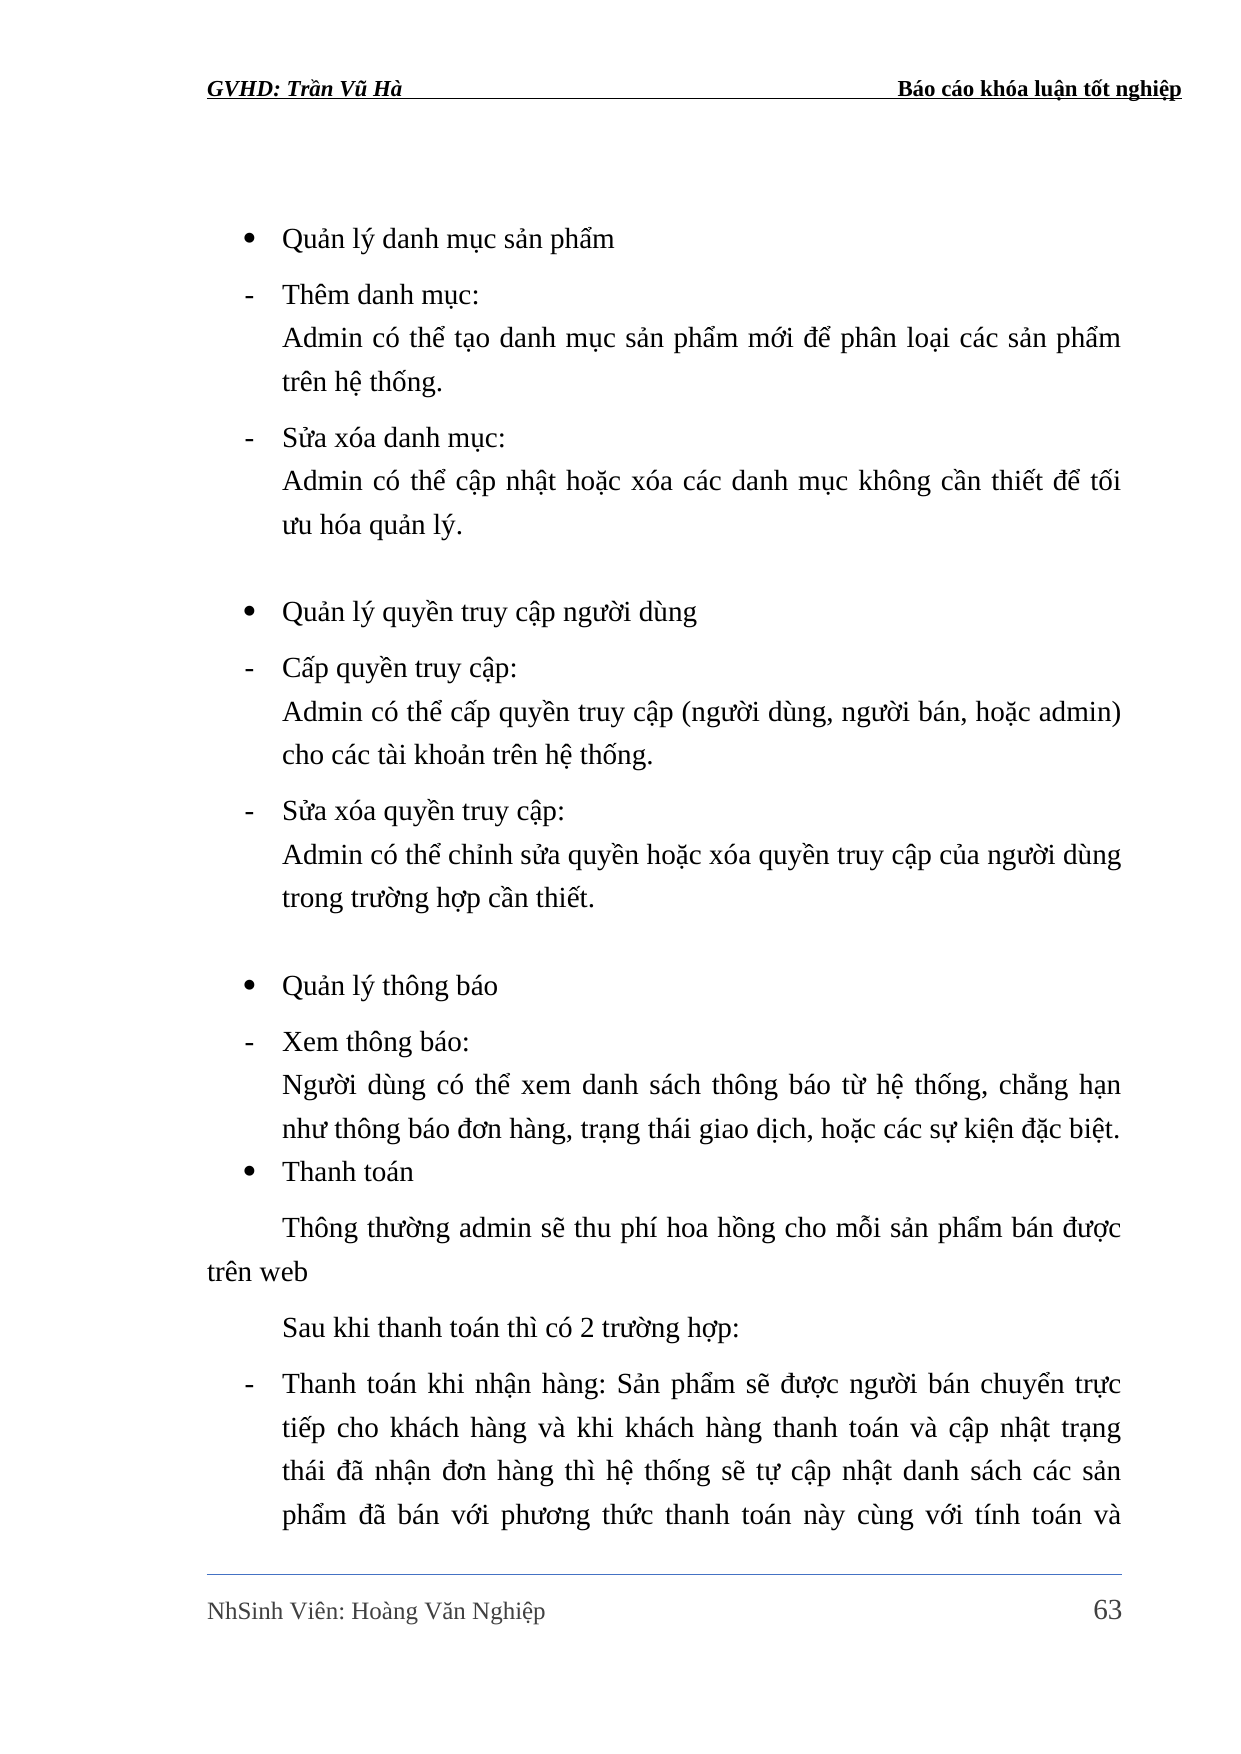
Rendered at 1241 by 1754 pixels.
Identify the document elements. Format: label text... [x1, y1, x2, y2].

text Sau khi thanh toán thì có 2 trường hợp: [207, 1310, 1122, 1344]
list Quản lý thông báo [244, 968, 1122, 1001]
list Thêm danh mục: Admin có thể tạo danh mục sản phẩm mới để phân loại các sản phẩm trên hệ thống. [244, 277, 1122, 397]
list Sửa xóa danh mục: Admin có thể cập nhật hoặc xóa các danh mục không cần thiết để tối ưu hóa quản lý. [244, 420, 1122, 541]
list Sửa xóa quyền truy cập: Admin có thể chỉnh sửa quyền hoặc xóa quyền truy cập của người dùng trong trường hợp cần thiết. [244, 793, 1122, 914]
list Cấp quyền truy cập: Admin có thể cấp quyền truy cập (người dùng, người bán, hoặc admin) cho các tài khoản trên hệ thống. [244, 650, 1122, 771]
text Thông thường admin sẽ thu phí hoa hồng cho mỗi sản phẩm bán được trên web [207, 1211, 1122, 1288]
list Quản lý danh mục sản phẩm [244, 221, 1122, 254]
list Thanh toán [244, 1154, 1122, 1188]
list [244, 1366, 1122, 1530]
list Xem thông báo: Người dùng có thể xem danh sách thông báo từ hệ thống, chẳng hạn như thông báo đơn hàng, trạng thái giao dịch, hoặc các sự kiện đặc biệt. [244, 1024, 1122, 1144]
list Quản lý quyền truy cập người dùng [244, 594, 1122, 628]
